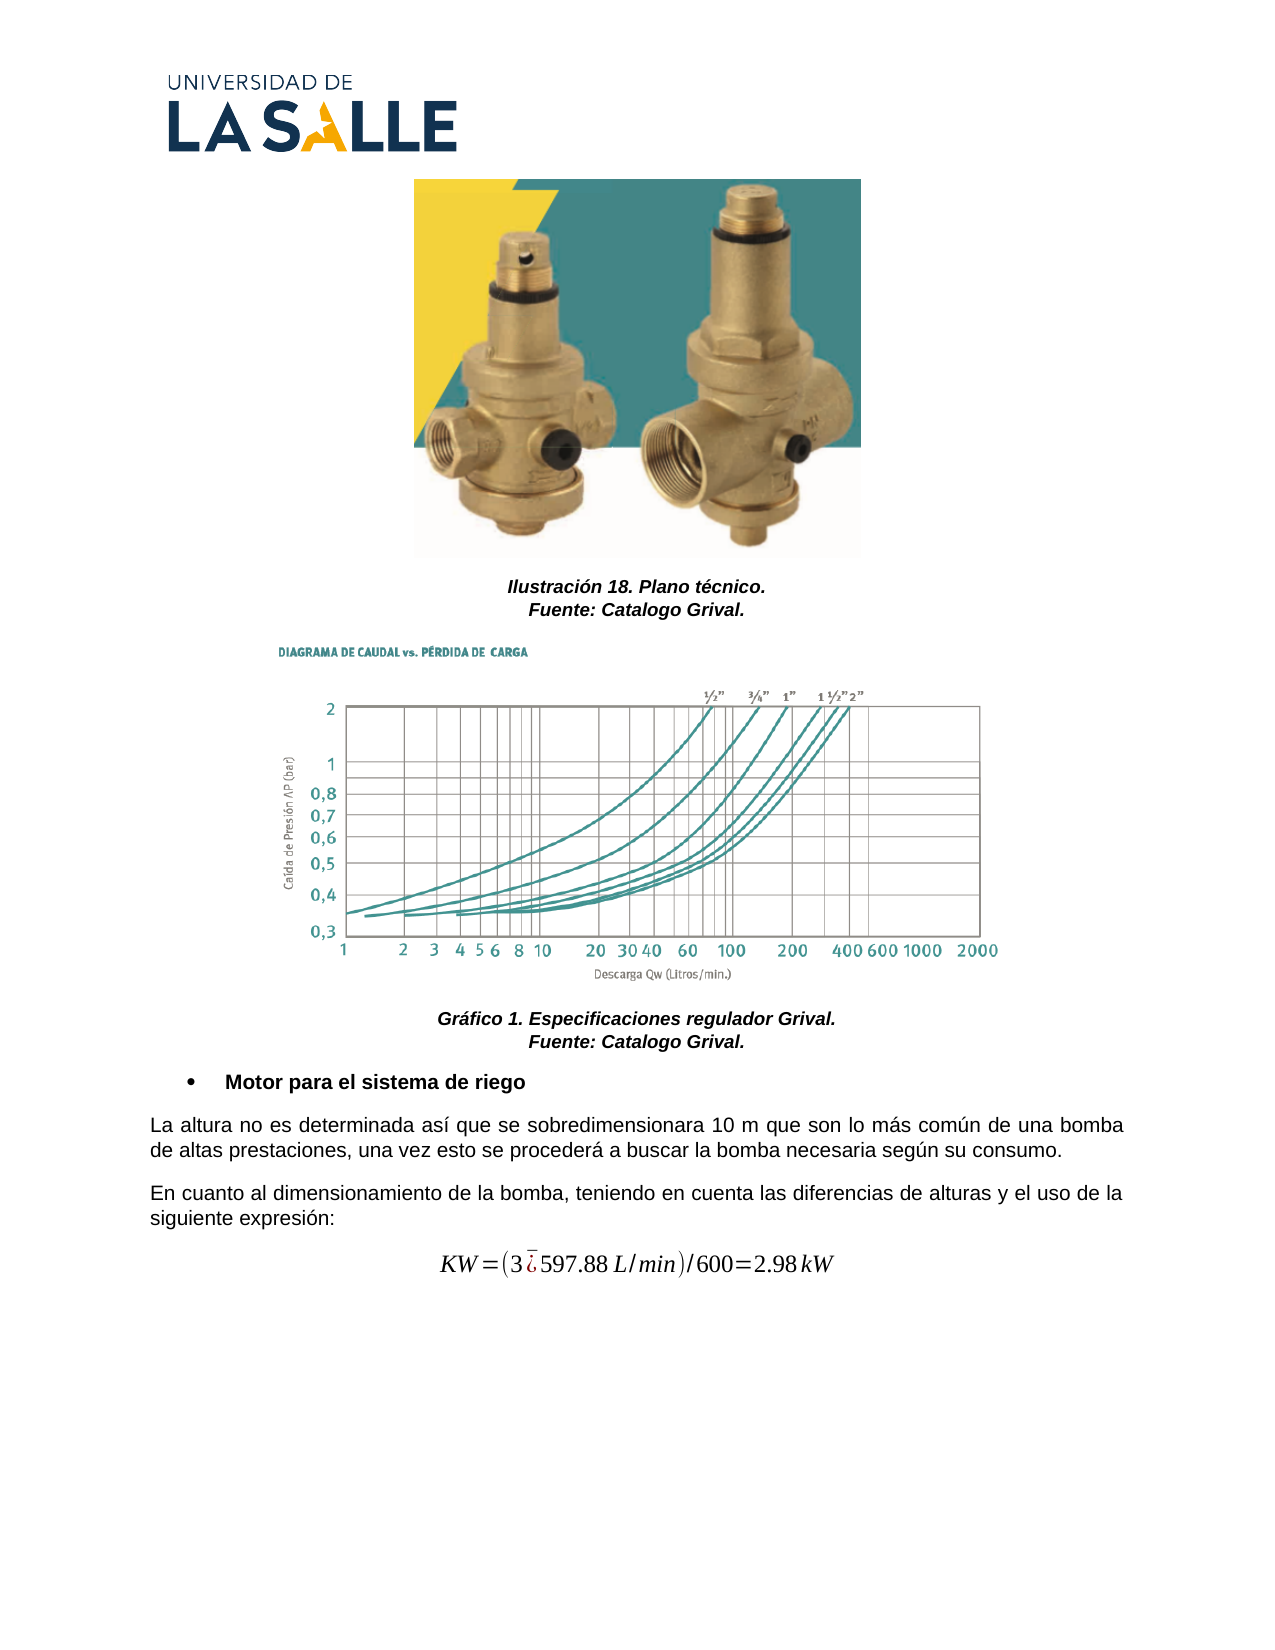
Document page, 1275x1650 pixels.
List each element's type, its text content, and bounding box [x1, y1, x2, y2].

picture [414, 179, 861, 558]
text Ilustración 18. Plano técnico. Fuente: Catalogo Grival. [150, 576, 1125, 621]
text En cuanto al dimensionamiento de la bomba, teniendo en cuenta las diferencias de alturas y el uso de la siguiente expresión: [150, 1181, 1125, 1230]
list Motor para el sistema de riego [187, 1070, 1125, 1094]
text Gráfico 1. Especificaciones regulador Grival. Fuente: Catalogo Grival. [150, 1007, 1125, 1052]
text La altura no es determinada así que se sobredimensionara 10 m que son lo más común de una bomba de altas prestaciones, una vez esto se procederá a buscar la bomba necesaria según su consumo. [150, 1113, 1125, 1162]
